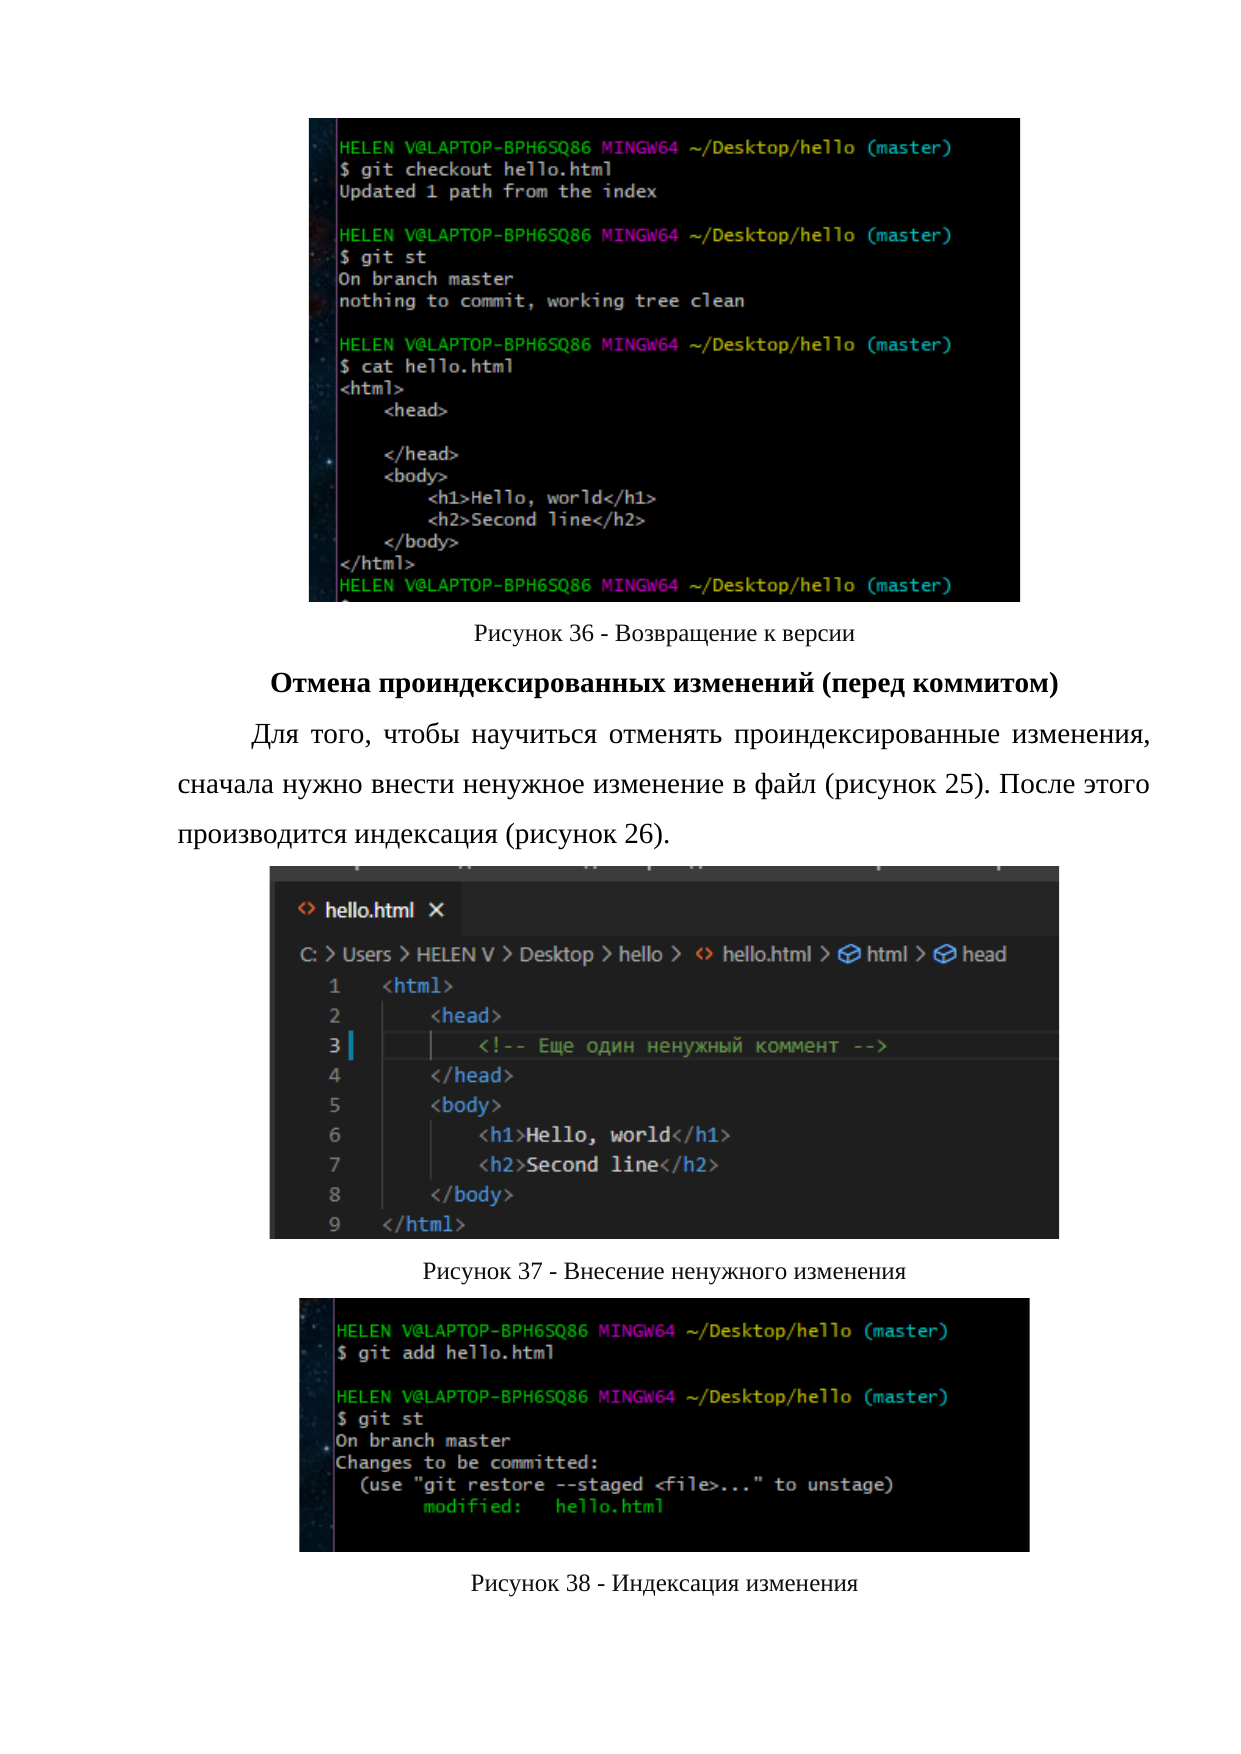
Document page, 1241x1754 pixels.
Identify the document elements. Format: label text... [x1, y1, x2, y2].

subtitle Отмена проиндексированных изменений (перед коммитом) [177, 666, 1152, 699]
picture [269, 866, 1060, 1239]
picture [308, 118, 1021, 602]
picture [299, 1298, 1030, 1552]
text Для того, чтобы научиться отменять проиндексированные изменения, сначала нужно внести ненужное изменение в файл (рисунок 25). После этого производится индексация (рисунок 26). [177, 716, 1152, 850]
